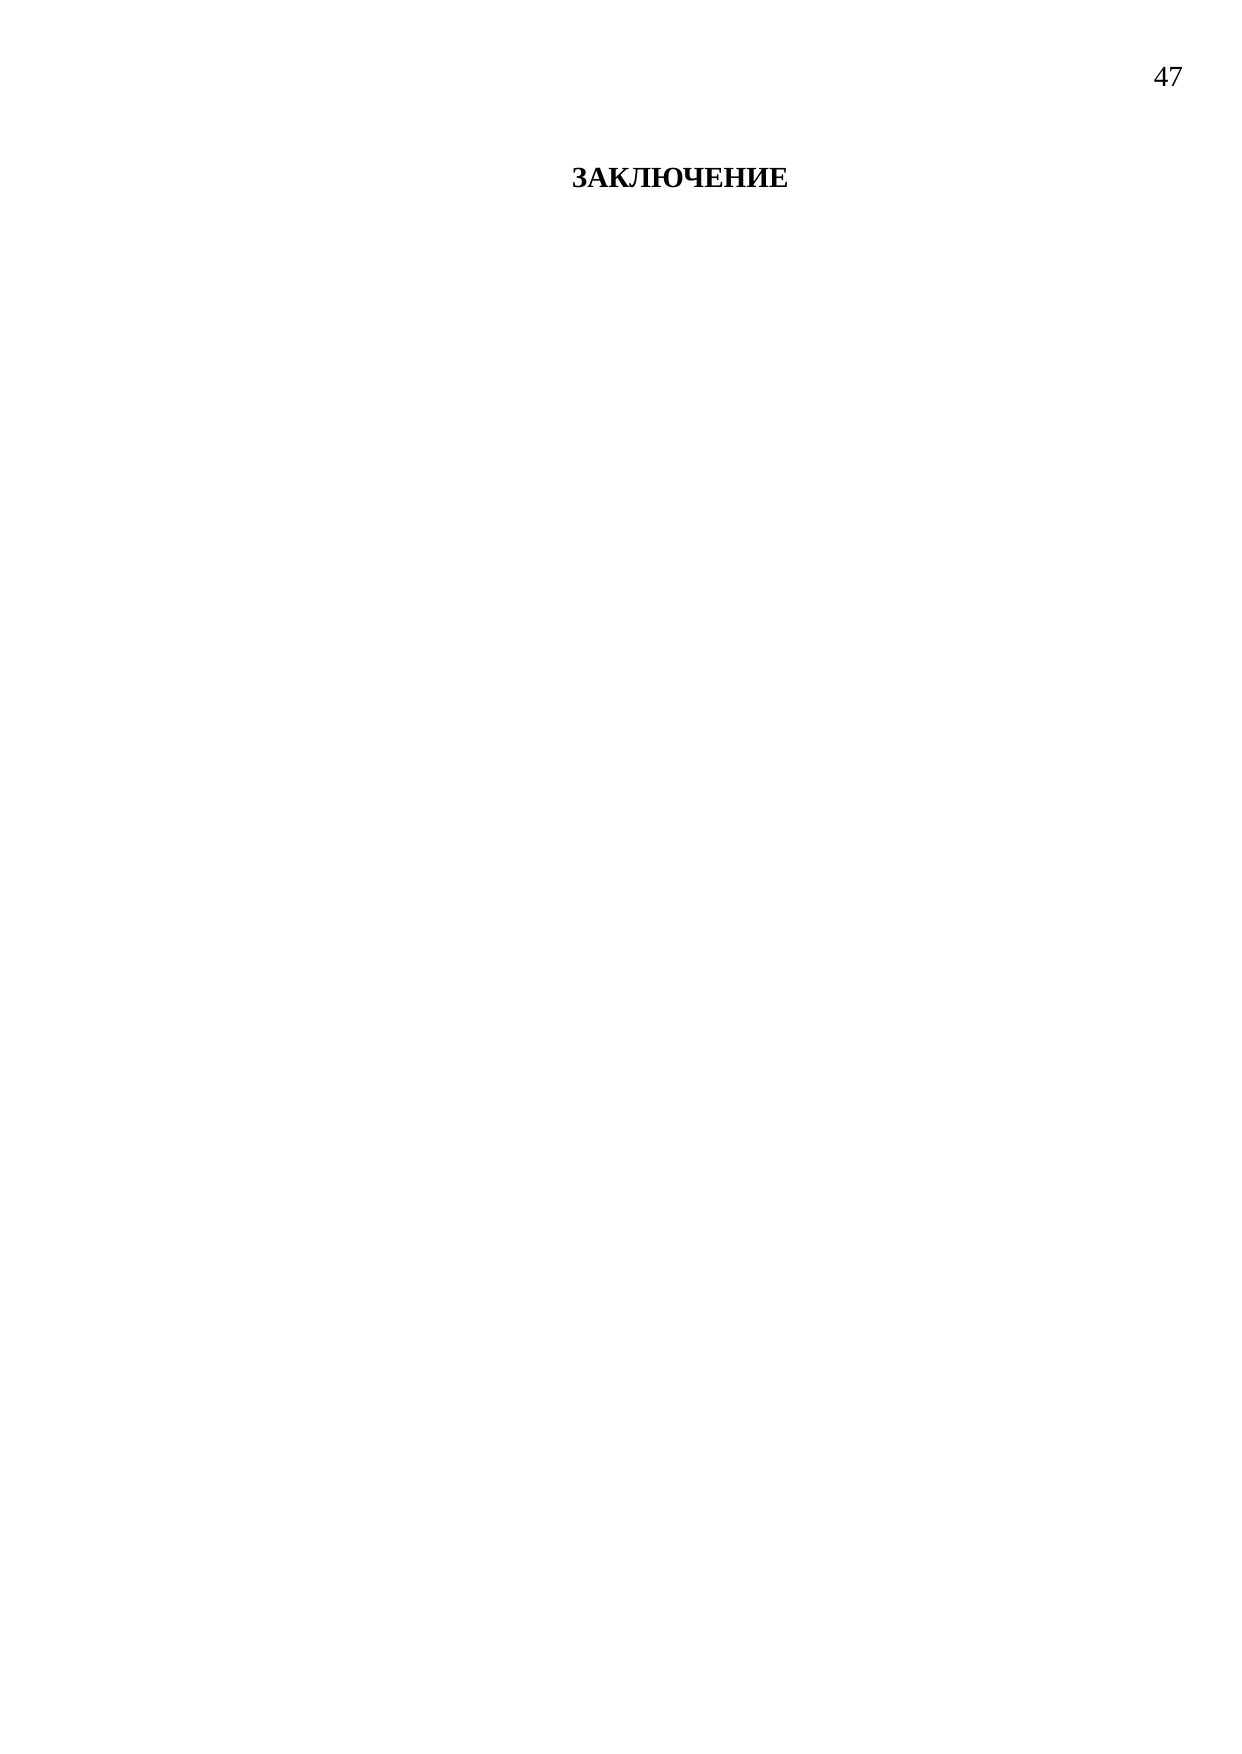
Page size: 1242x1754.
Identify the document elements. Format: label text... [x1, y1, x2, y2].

subtitle ЗАКЛЮЧЕНИЕ [177, 160, 1183, 193]
